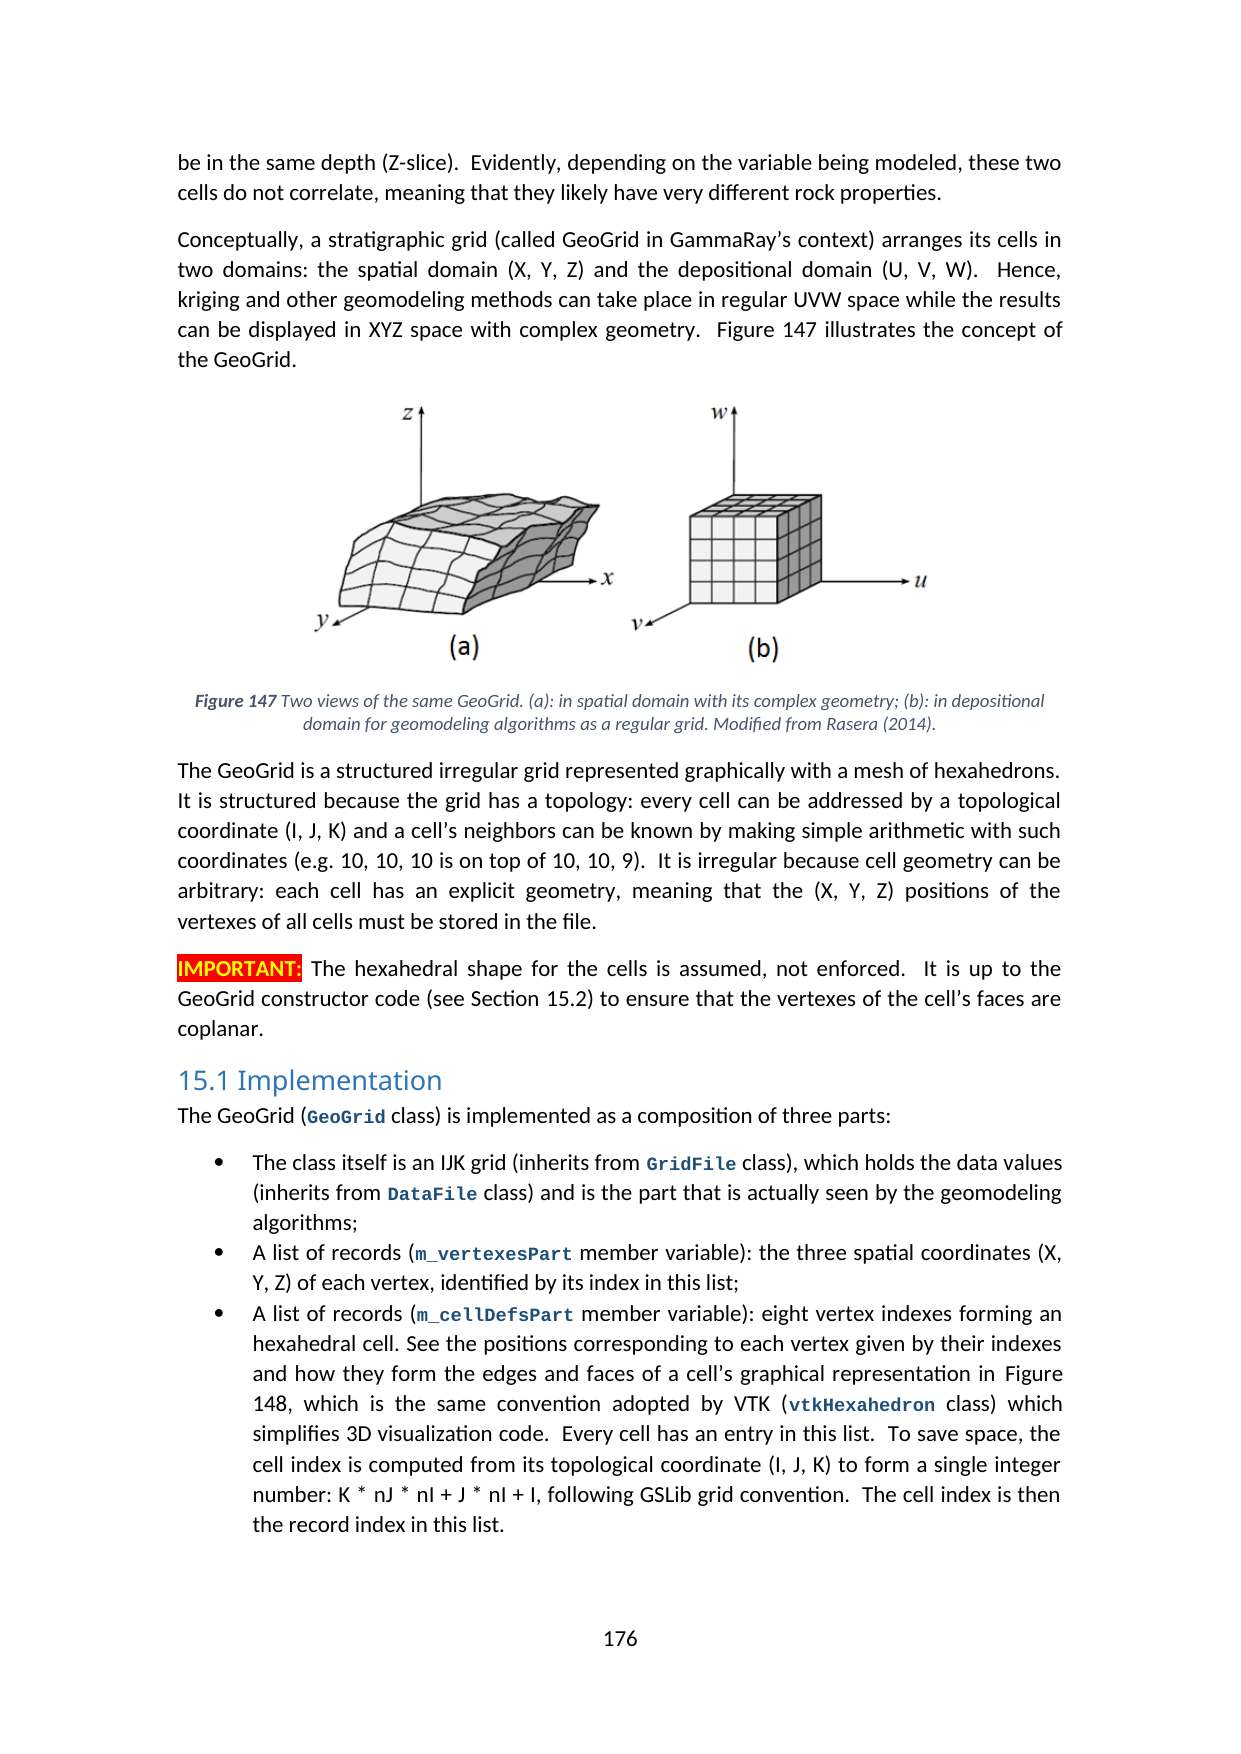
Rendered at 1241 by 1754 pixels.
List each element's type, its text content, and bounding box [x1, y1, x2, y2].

picture [300, 392, 940, 671]
list A list of records (m_cellDefsPart member variable): eight vertex indexes forming an hexahedral cell. See the positions corresponding to each vertex given by their indexes and how they form the edges and faces of a cell’s graphical representation in Figure 148, which is the same convention adopted by VTK (vtkHexahedron class) which simplifies 3D visualization code. Every cell has an entry in this list. To save space, the cell index is computed from its topological coordinate (I, J, K) to form a single integer number: K * nJ * nI + J * nI + I, following GSLib grid convention. The cell index is then the record index in this list. [215, 1299, 1063, 1538]
list The class itself is an IJK grid (inherits from GridFile class), which holds the data values (inherits from DataFile class) and is the part that is actually seen by the geomodeling algorithms; [215, 1148, 1063, 1236]
list A list of records (m_vertexesPart member variable): the three spatial coordinates (X, Y, Z) of each vertex, identified by its index in this list; [215, 1238, 1063, 1296]
text Conceptually, a stratigraphic grid (called GeoGrid in GammaRay’s context) arranges its cells in two domains: the spatial domain (X, Y, Z) and the depositional domain (U, V, W). Hence, kriging and other geomodeling methods can take place in regular UVW space while the results can be displayed in XYZ space with complex geometry. Figure 147 illustrates the concept of the GeoGrid. [177, 225, 1063, 373]
text Figure 147 Two views of the same GeoGrid. (a): in spatial domain with its complex geometry; (b): in depositional domain for geomodeling algorithms as a regular grid. Modified from Rasera (2014). [177, 689, 1063, 735]
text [177, 148, 1063, 206]
text The GeoGrid is a structured irregular grid represented graphically with a mesh of hexahedrons. It is structured because the grid has a topology: every cell can be addressed by a topological coordinate (I, J, K) and a cell’s neighbors can be known by making simple arithmetic with such coordinates (e.g. 10, 10, 10 is on top of 10, 10, 9). It is irregular because cell geometry can be arbitrary: each cell has an explicit geometry, meaning that the (X, Y, Z) positions of the vertexes of all cells must be stored in the file. [177, 756, 1063, 935]
subtitle Implementation [177, 1061, 1063, 1098]
text The GeoGrid (GeoGrid class) is implemented as a composition of three parts: [177, 1101, 1063, 1129]
text IMPORTANT: The hexahedral shape for the cells is assumed, not enforced. It is up to the GeoGrid constructor code (see Section 15.2) to ensure that the vertexes of the cell’s faces are coplanar. [177, 954, 1063, 1042]
